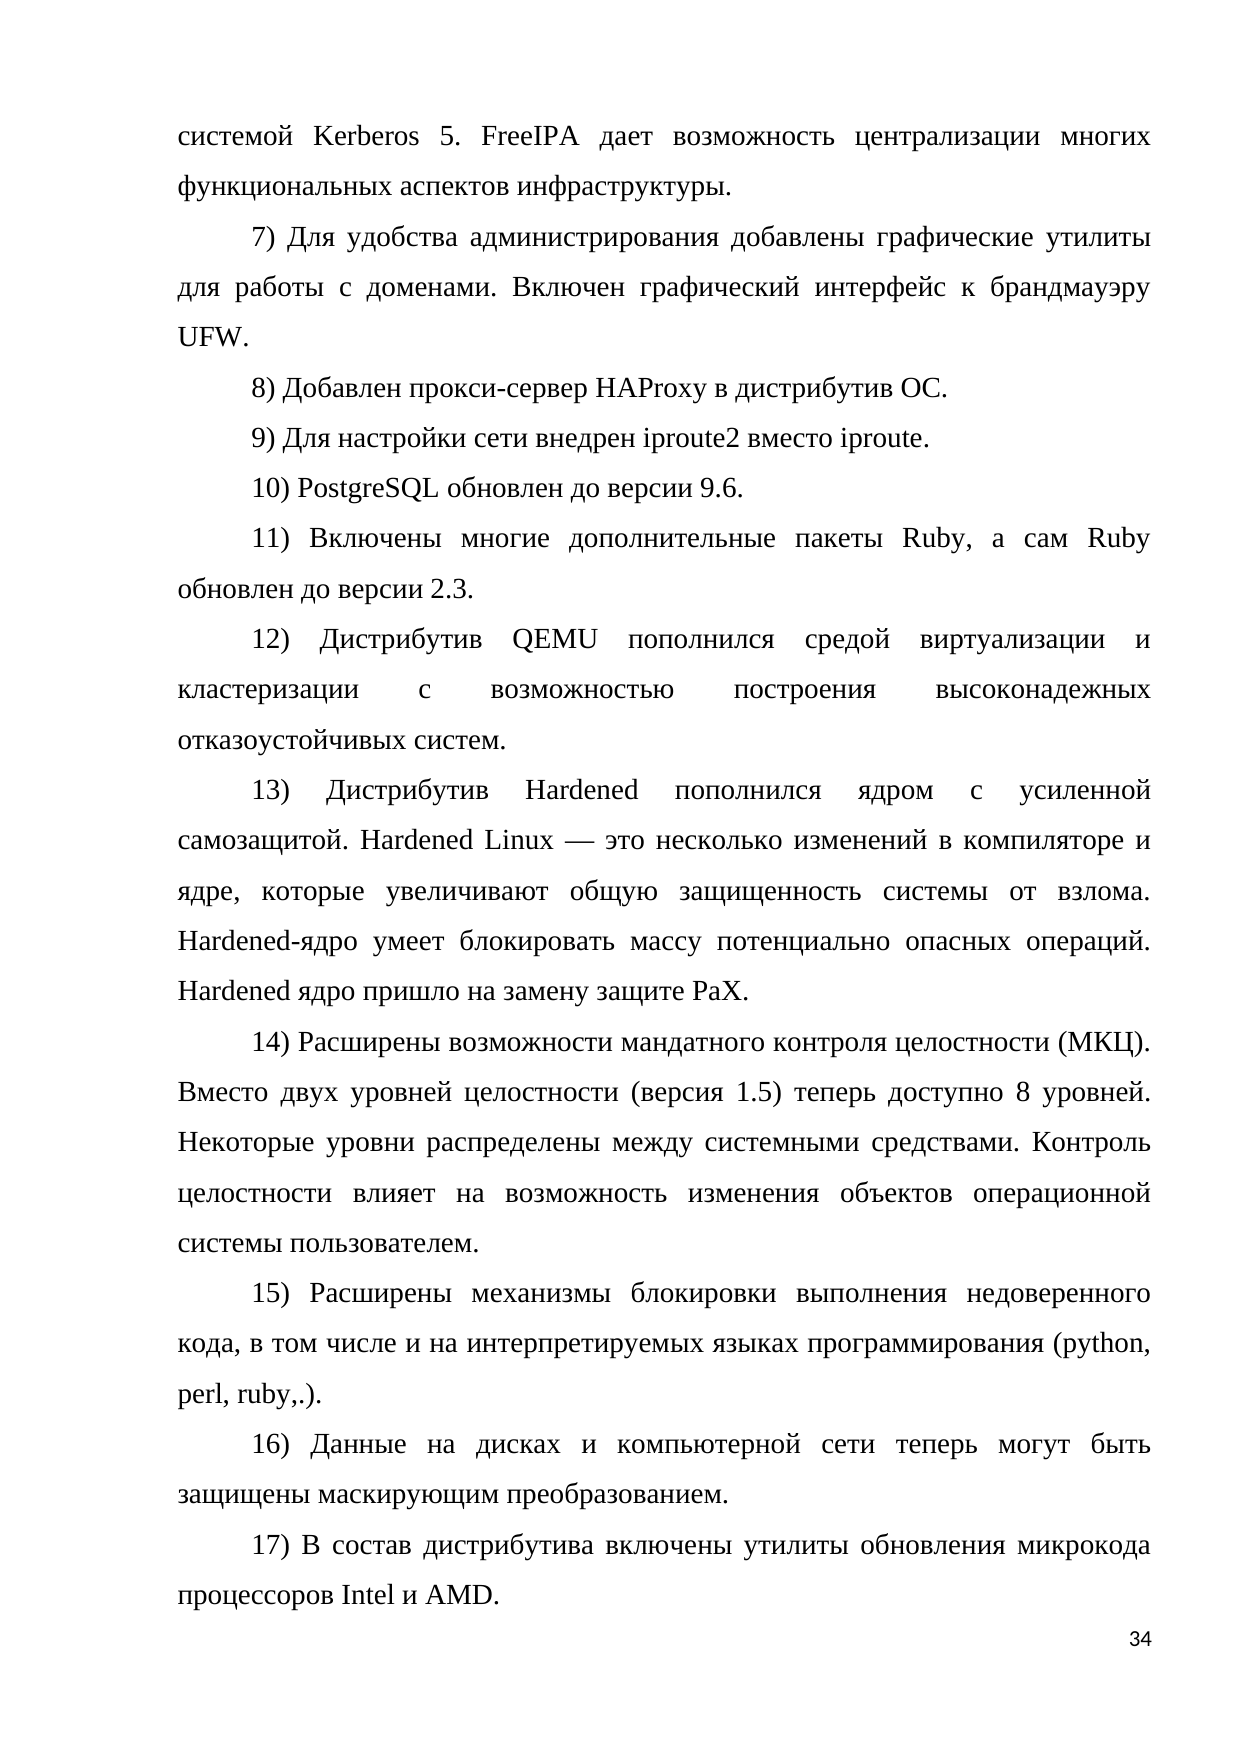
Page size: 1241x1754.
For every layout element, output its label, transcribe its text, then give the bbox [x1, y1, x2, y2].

text 15) Расширены механизмы блокировки выполнения недоверенного кода, в том числе и на интерпретируемых языках программирования (python, perl, ruby,.). [177, 1275, 1152, 1409]
text 16) Данные на дисках и компьютерной сети теперь могут быть защищены маскирующим преобразованием. [177, 1426, 1152, 1510]
text 8) Добавлен прокси-сервер HAProxy в дистрибутив ОС. [177, 370, 1152, 403]
text 12) Дистрибутив QEMU пополнился средой виртуализации и кластеризации с возможностью построения высоконадежных отказоустойчивых систем. [177, 621, 1152, 755]
text 11) Включены многие дополнительные пакеты Ruby, а сам Ruby обновлен до версии 2.3. [177, 521, 1152, 604]
text 13) Дистрибутив Hardened пополнился ядром с усиленной самозащитой. Hardened Linux — это несколько изменений в компиляторе и ядре, которые увеличивают общую защищенность системы от взлома. Hardened-ядро умеет блокировать массу потенциально опасных операций. Hardened ядро пришло на замену защите PaX. [177, 772, 1152, 1007]
text 9) Для настройки сети внедрен iproute2 вместо iproute. [177, 420, 1152, 453]
text 17) В состав дистрибутива включены утилиты обновления микрокода процессоров Intel и AMD. [177, 1527, 1152, 1611]
text 7) Для удобства администрирования добавлены графические утилиты для работы с доменами. Включен графический интерфейс к брандмауэру UFW. [177, 219, 1152, 353]
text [177, 118, 1152, 202]
text 10) PostgreSQL обновлен до версии 9.6. [177, 470, 1152, 504]
text 14) Расширены возможности мандатного контроля целостности (МКЦ). Вместо двух уровней целостности (версия 1.5) теперь доступно 8 уровней. Некоторые уровни распределены между системными средствами. Контроль целостности влияет на возможность изменения объектов операционной системы пользователем. [177, 1024, 1152, 1258]
